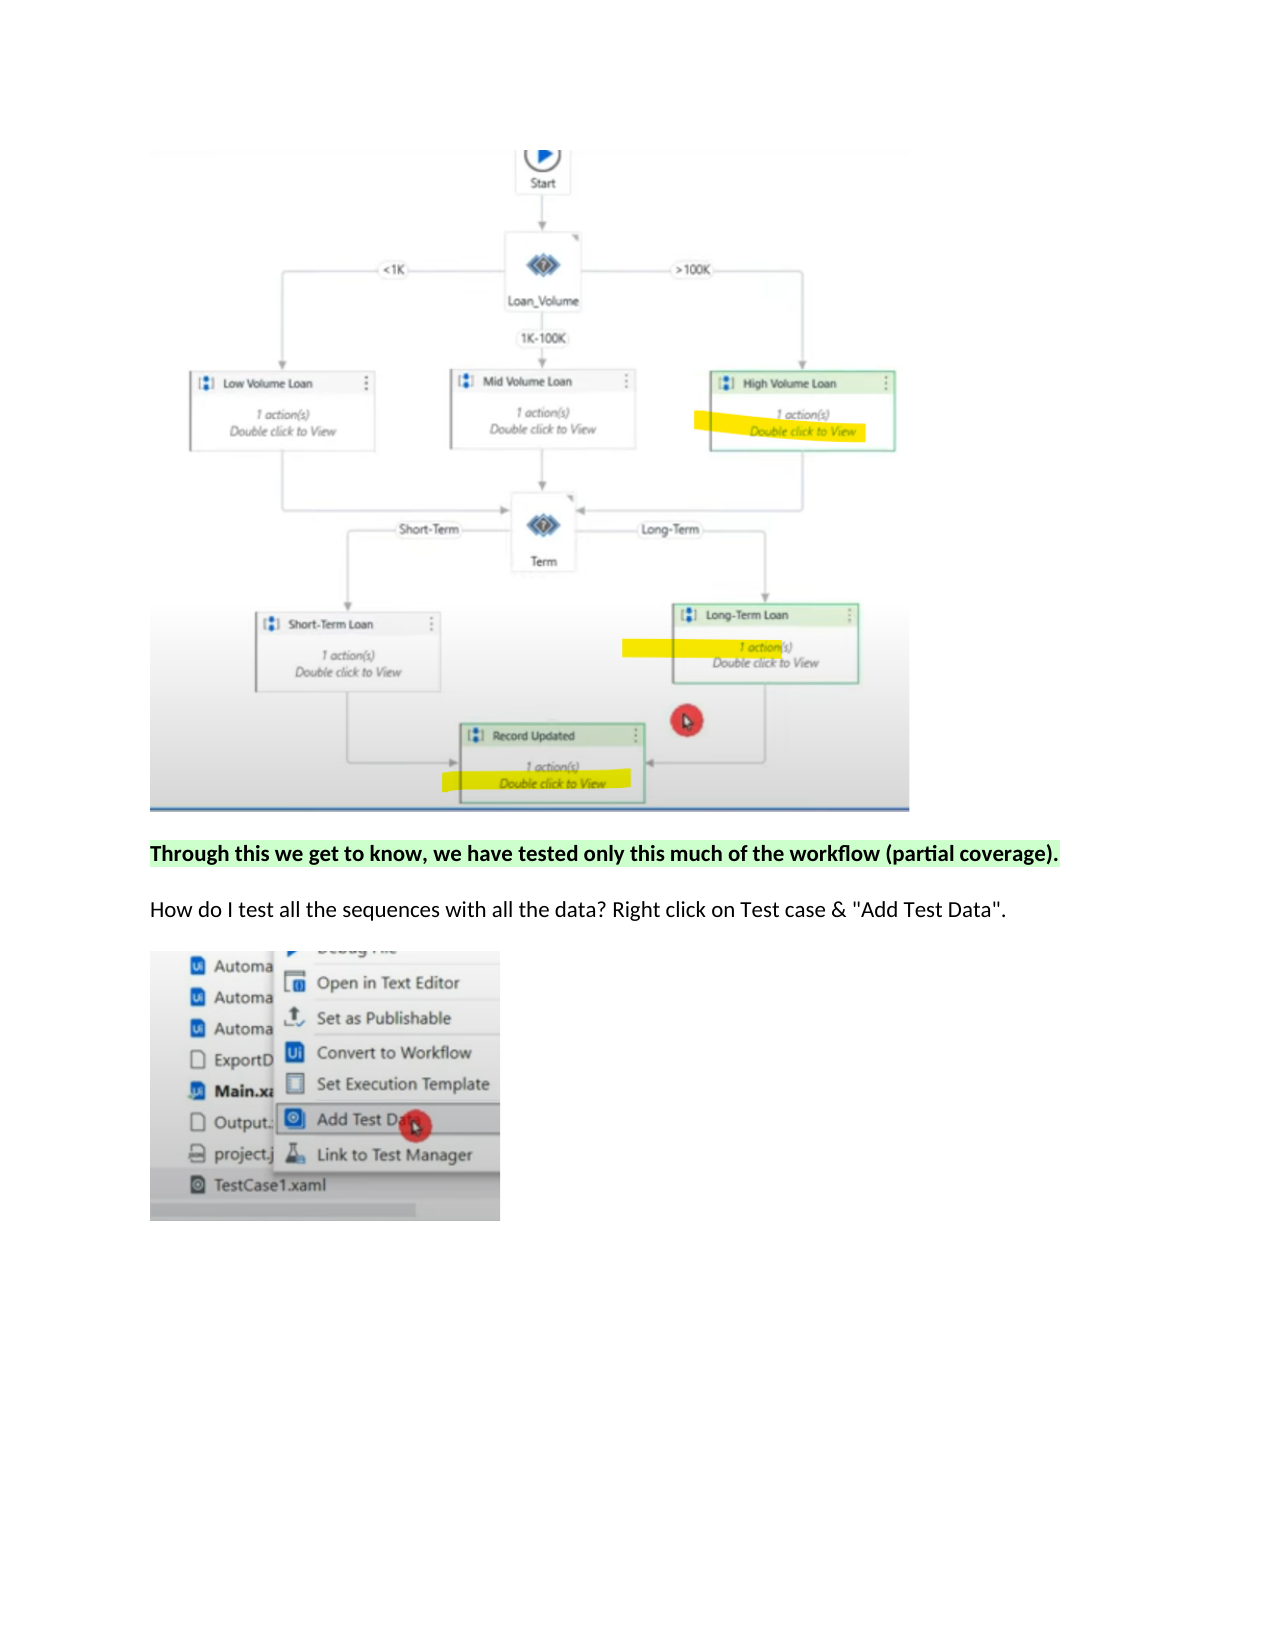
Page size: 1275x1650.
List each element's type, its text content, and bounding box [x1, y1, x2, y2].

picture [150, 951, 501, 1221]
picture [150, 150, 910, 812]
text Through this we get to know, we have tested only this much of the workflow (partial coverage). [150, 839, 1125, 867]
text How do I test all the sequences with all the data? Right click on Test case & "Add Test Data". [150, 896, 1125, 923]
